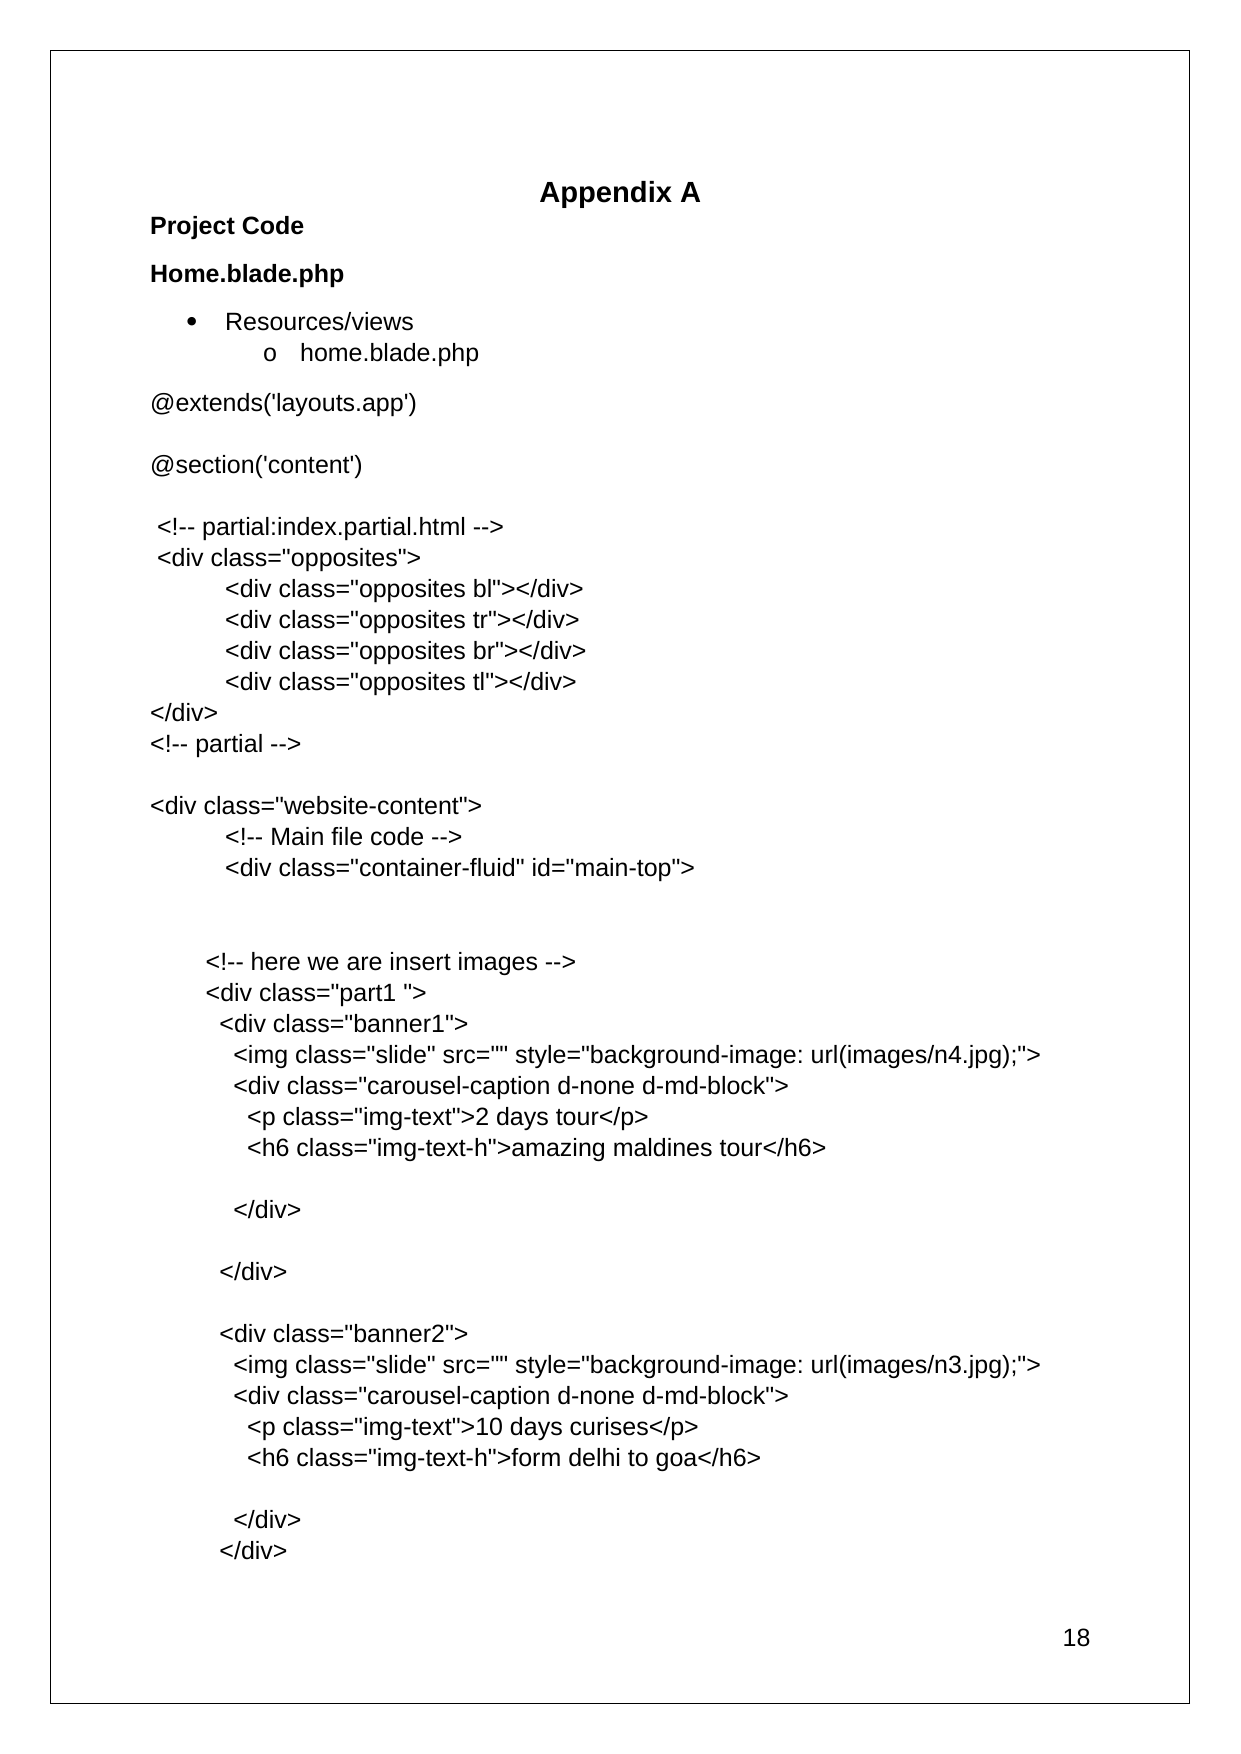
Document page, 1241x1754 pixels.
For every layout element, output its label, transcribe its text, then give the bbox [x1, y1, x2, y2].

text </div> [150, 1505, 1090, 1534]
text <div class="website-content"> [150, 791, 1090, 820]
text <!-- Main file code --> [150, 822, 1090, 851]
text <img class="slide" src="" style="background-image: url(images/n3.jpg);"> [150, 1350, 1090, 1379]
text @extends('layouts.app') [150, 388, 1090, 416]
text <h6 class="img-text-h">form delhi to goa</h6> [150, 1443, 1090, 1472]
text Home.blade.php [150, 259, 1090, 288]
text <div class="part1 "> [150, 977, 1090, 1006]
text </div> [150, 1257, 1090, 1286]
list home.blade.php [262, 338, 1090, 369]
text <img class="slide" src="" style="background-image: url(images/n4.jpg);"> [150, 1039, 1090, 1068]
text Project Code [150, 211, 1090, 240]
text <div class="opposites tr"></div> [150, 605, 1090, 634]
text <div class="opposites bl"></div> [150, 574, 1090, 603]
text </div> [150, 1195, 1090, 1223]
subtitle Appendix A [150, 175, 1090, 208]
text <div class="carousel-caption d-none d-md-block"> [150, 1071, 1090, 1099]
text <h6 class="img-text-h">amazing maldines tour</h6> [150, 1133, 1090, 1161]
text <div class="banner2"> [150, 1319, 1090, 1348]
list Resources/views [187, 307, 1090, 335]
text <div class="opposites"> [150, 543, 1090, 572]
text <!-- partial --> [150, 729, 1090, 758]
text <p class="img-text">2 days tour</p> [150, 1102, 1090, 1130]
text @section('content') [150, 450, 1090, 478]
text <p class="img-text">10 days curises</p> [150, 1412, 1090, 1441]
text <!-- partial:index.partial.html --> [150, 512, 1090, 541]
text <div class="container-fluid" id="main-top"> [150, 853, 1090, 882]
text <div class="opposites br"></div> [150, 636, 1090, 665]
text <div class="opposites tl"></div> [150, 667, 1090, 696]
text <!-- here we are insert images --> [150, 946, 1090, 975]
text </div> [150, 1536, 1090, 1565]
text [150, 1381, 1090, 1410]
text </div> [150, 698, 1090, 727]
text <div class="banner1"> [150, 1008, 1090, 1037]
